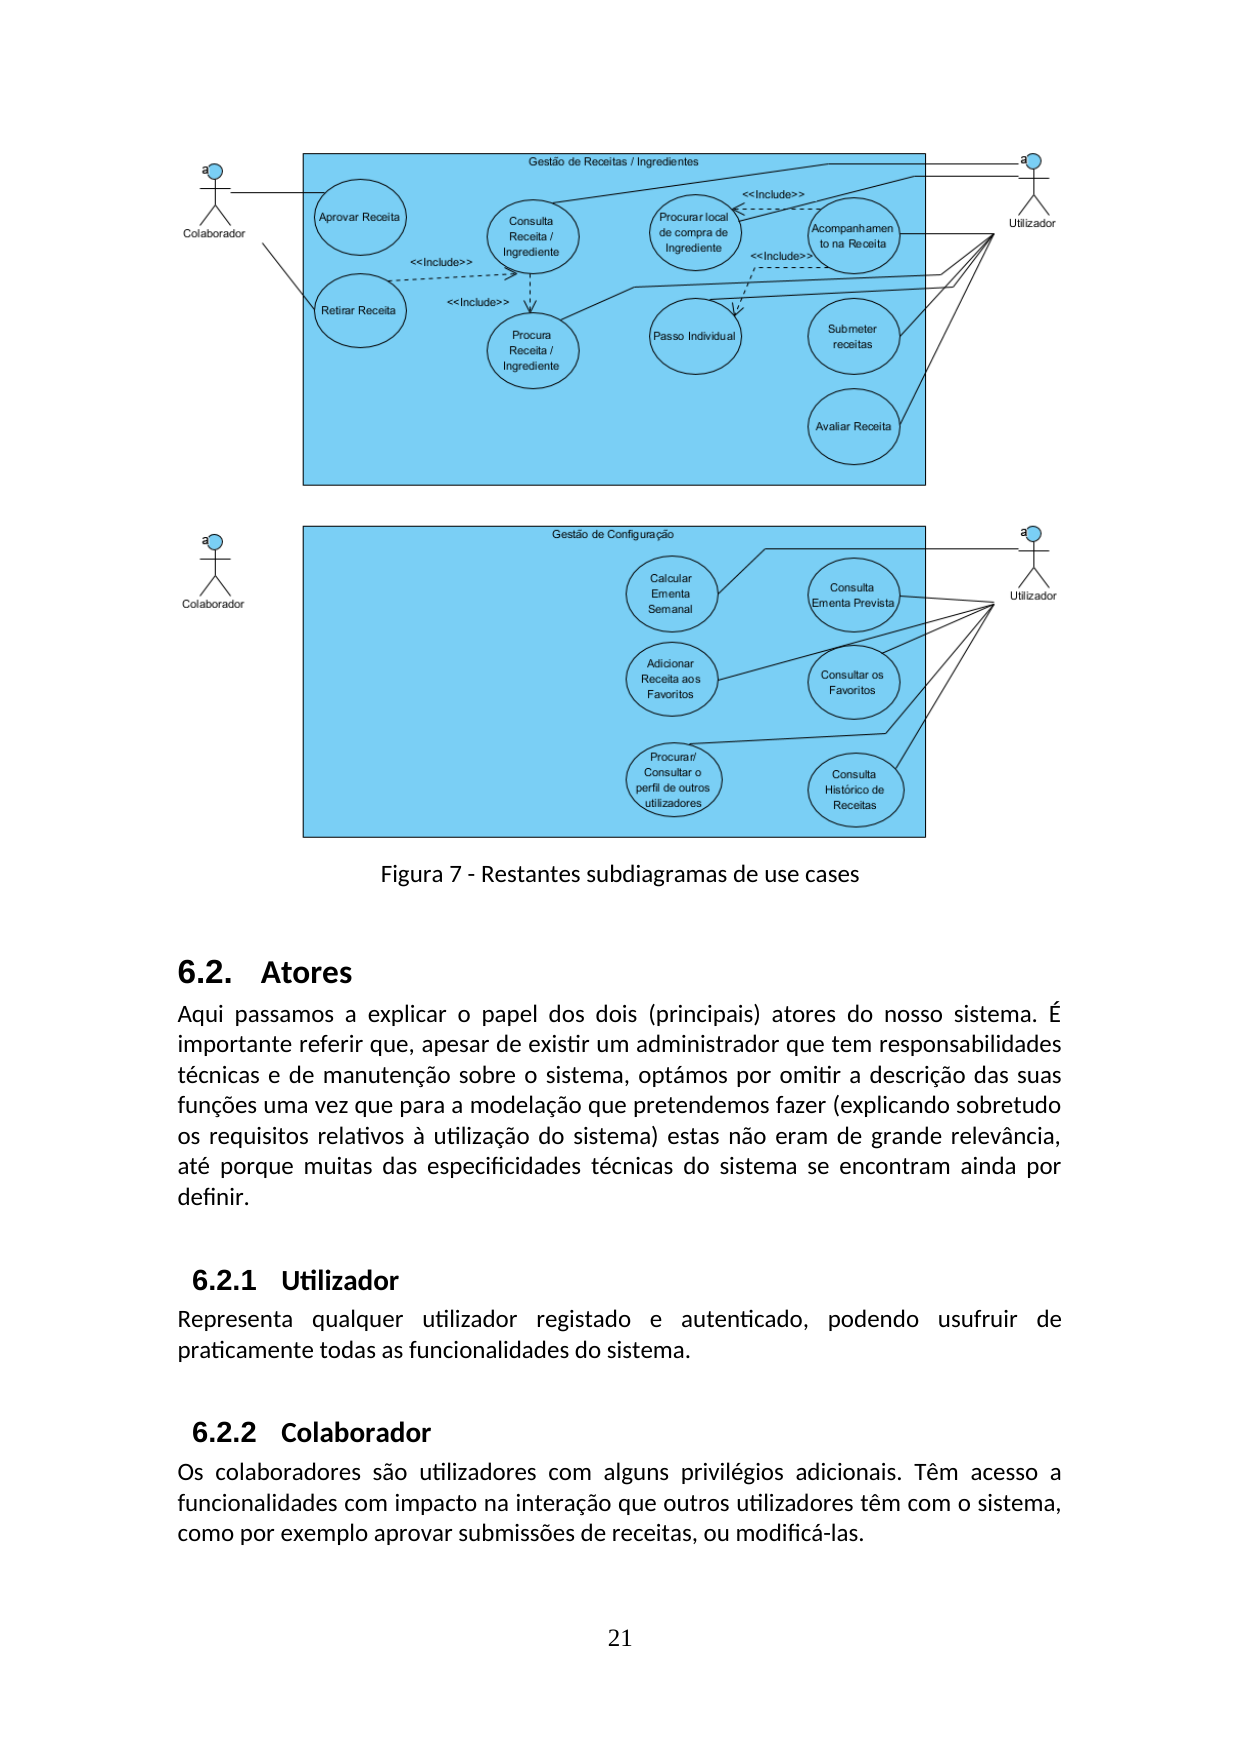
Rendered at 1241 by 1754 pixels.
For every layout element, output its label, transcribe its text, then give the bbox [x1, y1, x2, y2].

text Utilizador [192, 1262, 1063, 1297]
text Os colaboradores são utilizadores com alguns privilégios adicionais. Têm acesso a funcionalidades com impacto na interação que outros utilizadores têm com o sistema, como por exemplo aprovar submissões de receitas, ou modificá-las. [177, 1456, 1063, 1548]
text Aqui passamos a explicar o papel dos dois (principais) atores do nosso sistema. É importante referir que, apesar de existir um administrador que tem responsabilidades técnicas e de manutenção sobre o sistema, optámos por omitir a descrição das suas funções uma vez que para a modelação que pretendemos fazer (explicando sobretudo os requisitos relativos à utilização do sistema) estas não eram de grande relevância, até porque muitas das especificidades técnicas do sistema se encontram ainda por definir. [177, 998, 1063, 1212]
picture [177, 147, 1062, 846]
text Atores [177, 951, 1063, 992]
text Representa qualquer utilizador registado e autenticado, podendo usufruir de praticamente todas as funcionalidades do sistema. [177, 1303, 1063, 1364]
text Colaborador [192, 1414, 1063, 1450]
text Figura 7 - Restantes subdiagramas de use cases [177, 858, 1063, 888]
